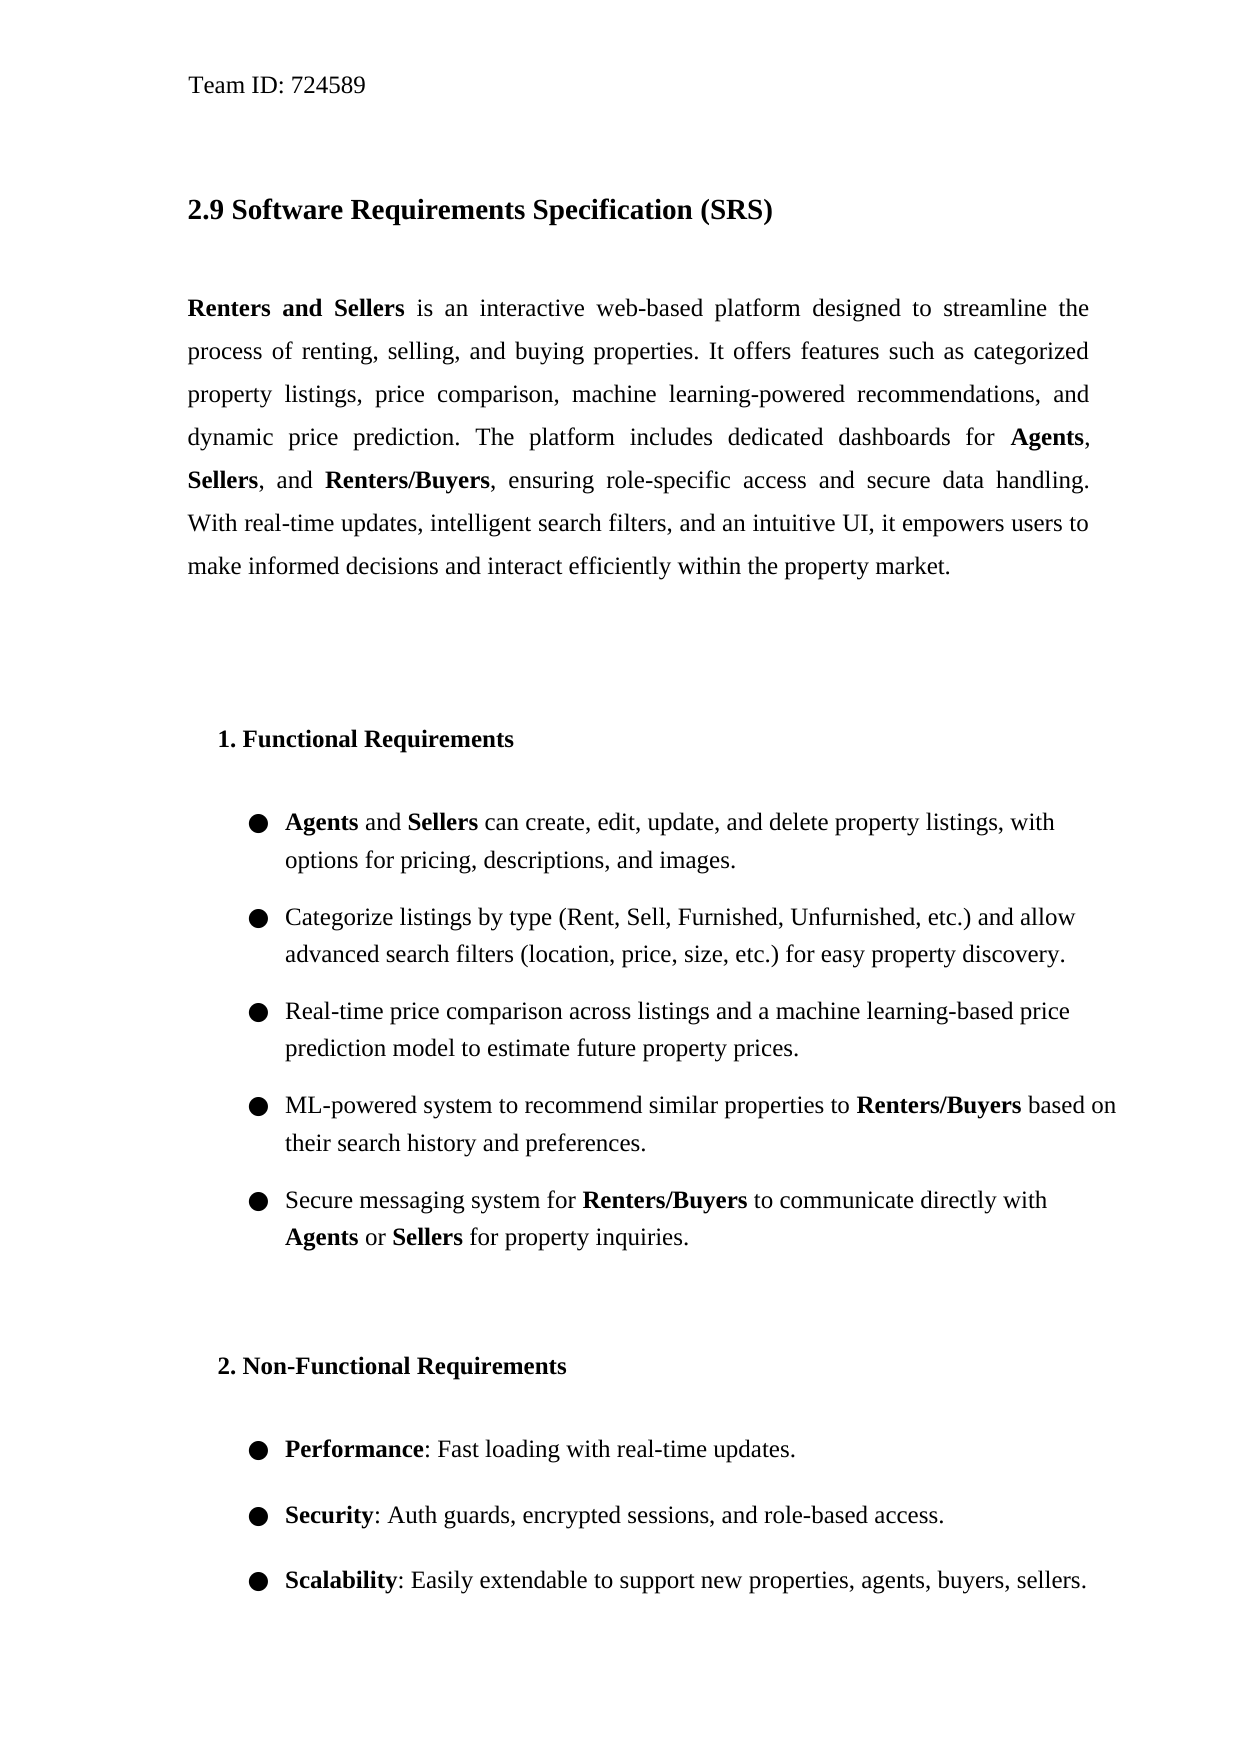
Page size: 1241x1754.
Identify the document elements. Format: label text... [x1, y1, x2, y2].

list ML-powered system to recommend similar properties to Renters/Buyers based on their search history and preferences. [247, 1077, 1122, 1157]
subtitle Non-Functional Requirements [217, 1351, 1122, 1380]
list Secure messaging system for Renters/Buyers to communicate directly with Agents or Sellers for property inquiries. [247, 1171, 1122, 1251]
list Categorize listings by type (Rent, Sell, Furnished, Unfurnished, etc.) and allow advanced search filters (location, price, size, etc.) for easy property discovery. [247, 888, 1122, 968]
list Agents and Sellers can create, edit, update, and delete property listings, with options for pricing, descriptions, and images. [247, 794, 1122, 874]
list Scalability: Easily extendable to support new properties, agents, buyers, sellers. [247, 1552, 1122, 1603]
list Performance: Fast loading with real-time updates. [247, 1421, 1122, 1472]
list Real-time price comparison across listings and a machine learning-based price prediction model to estimate future property prices. [247, 982, 1122, 1062]
subtitle Software Requirements Specification (SRS) [187, 192, 1122, 226]
subtitle Functional Requirements [217, 724, 1122, 753]
list Security: Auth guards, encrypted sessions, and role-based access. [247, 1487, 1122, 1538]
text Renters and Sellers is an interactive web-based platform designed to streamline the process of renting, selling, and buying properties. It offers features such as categorized property listings, price comparison, machine learning-powered recommendations, and dynamic price prediction. The platform includes dedicated dashboards for Agents, Sellers, and Renters/Buyers, ensuring role-specific access and secure data handling. With real-time updates, intelligent search filters, and an intuitive UI, it empowers users to make informed decisions and interact efficiently within the property market. [187, 293, 1090, 580]
